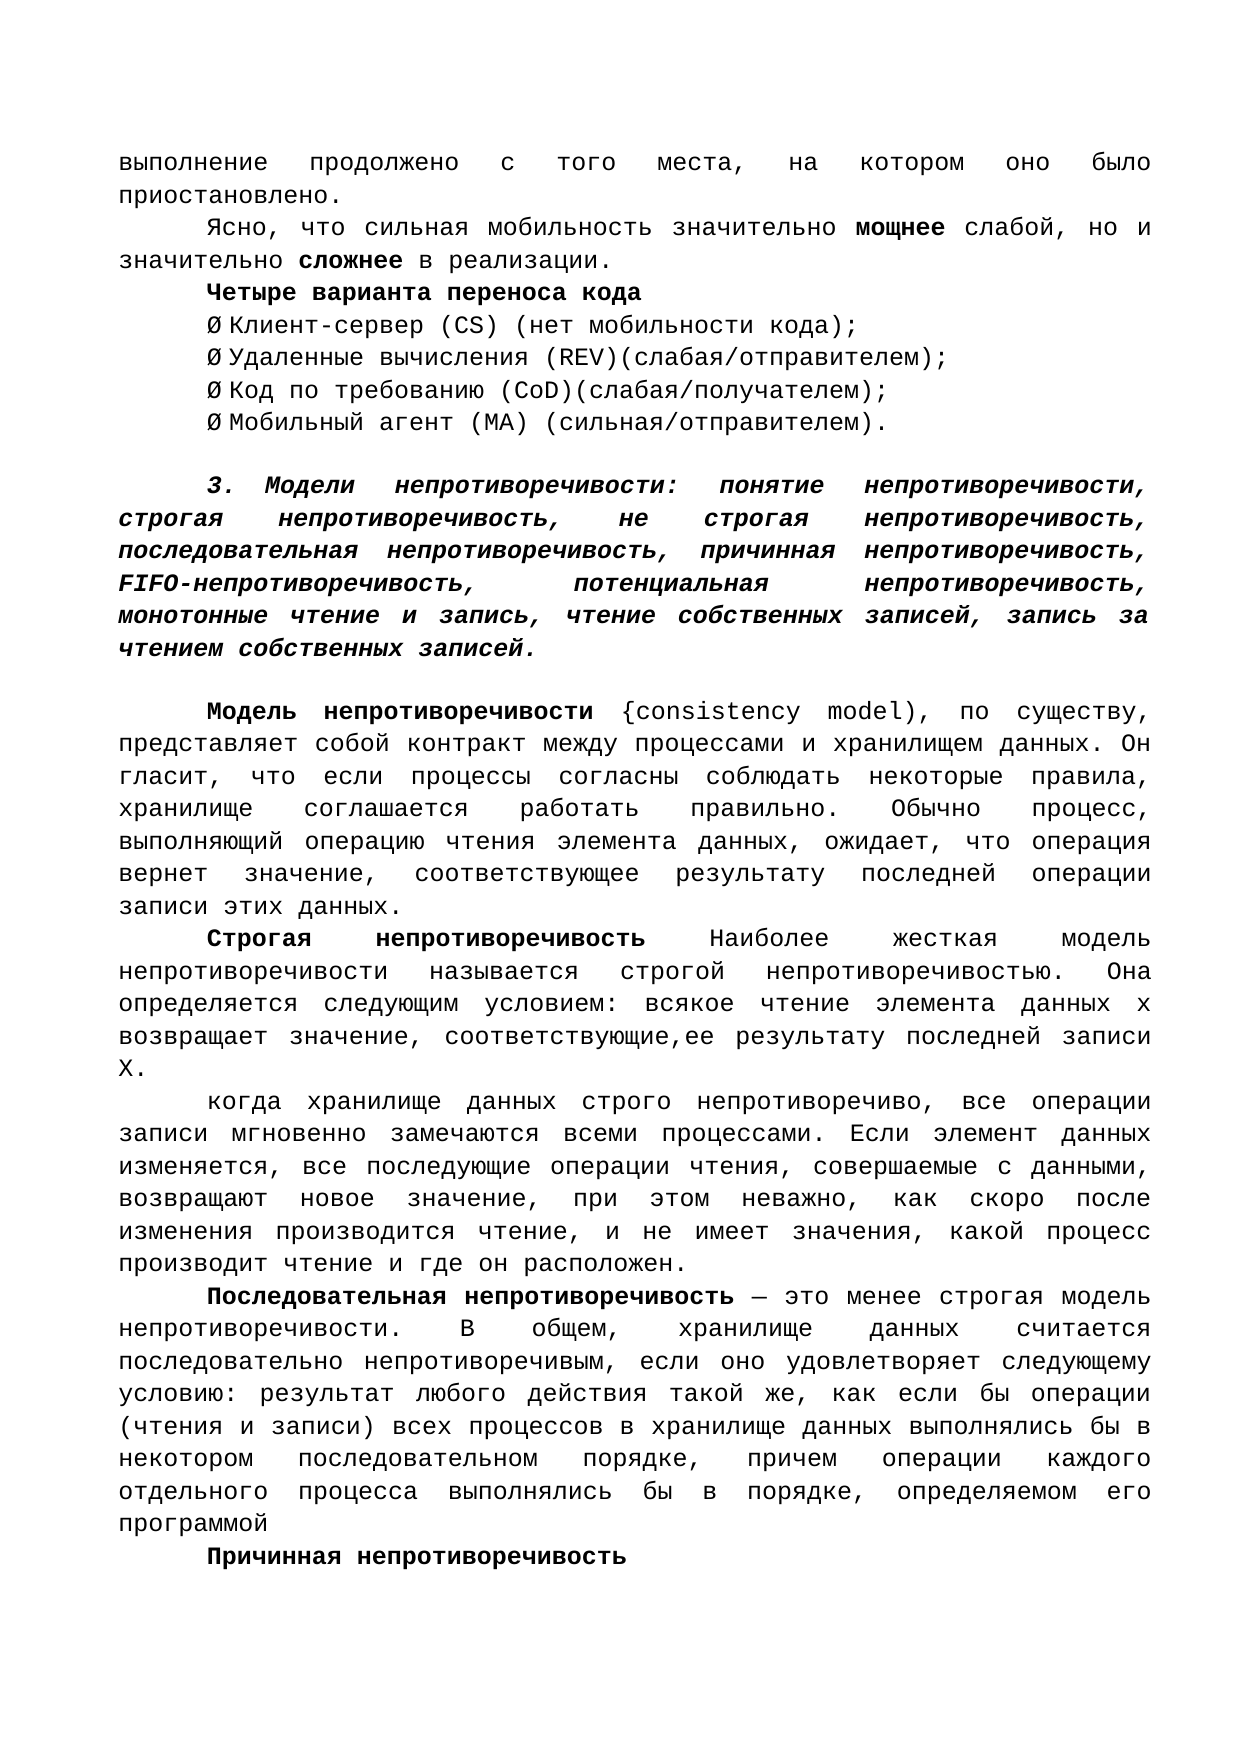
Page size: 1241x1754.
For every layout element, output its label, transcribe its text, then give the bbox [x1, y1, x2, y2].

text когда хранилище данных строго непротиворечиво, все операции записи мгновенно замечаются всеми процессами. Если элемент данных изменяется, все последующие операции чтения, совершаемые с данными, возвращают новое значение, при этом неважно, как скоро после изменения производится чтение, и не имеет значения, какой процесс производит чтение и где он расположен. [118, 1088, 1152, 1279]
text Модель непротиворечивости {consistency model), по существу, представляет собой контракт между процессами и хранилищем данных. Он гласит, что если процессы согласны соблюдать некоторые правила, хранилище соглашается работать правильно. Обычно процесс, выполняющий операцию чтения элемента данных, ожидает, что операция вернет значение, соответствующее результату последней операции записи этих данных. [118, 698, 1152, 922]
text Ясно, что сильная мобильность значительно мощнее слабой, но и значительно сложнее в реализации. [118, 215, 1152, 276]
text Ø Мобильный агент (MA) (сильная/отправителем). [118, 410, 1152, 438]
text Ø Код по требованию (CoD)(слабая/получателем); [118, 377, 1152, 406]
text 3. Модели непротиворечивости: понятие непротиворечивости, строгая непротиворечивость, не строгая непротиворечивость, последовательная непротиворечивость, причинная непротиворечивость, FIFO-непротиворечивость, потенциальная непротиворечивость, монотонные чтение и запись, чтение собственных записей, запись за чтением собственных записей. [118, 473, 1152, 663]
text Строгая непротиворечивость Наиболее жесткая модель непротиворечивости называется строгой непротиворечивостью. Она определяется следующим условием: всякое чтение элемента данных х возвращает значение, соответствующие,ее результату последней записи X. [118, 926, 1152, 1084]
text Причинная непротиворечивость [118, 1543, 1152, 1572]
text Четыре варианта переноса кода [118, 280, 1152, 308]
text Ø Клиент-сервер (CS) (нет мобильности кода); [118, 312, 1152, 341]
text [118, 150, 1152, 211]
text Последовательная непротиворечивость — это менее строгая модель непротиворечивости. В общем, хранилище данных считается последовательно непротиворечивым, если оно удовлетворяет следующему условию: результат любого действия такой же, как если бы операции (чтения и записи) всех процессов в хранилище данных выполнялись бы в некотором последовательном порядке, причем операции каждого отдельного процесса выполнялись бы в порядке, определяемом его программой [118, 1283, 1152, 1539]
text Ø Удаленные вычисления (REV)(слабая/отправителем); [118, 345, 1152, 373]
